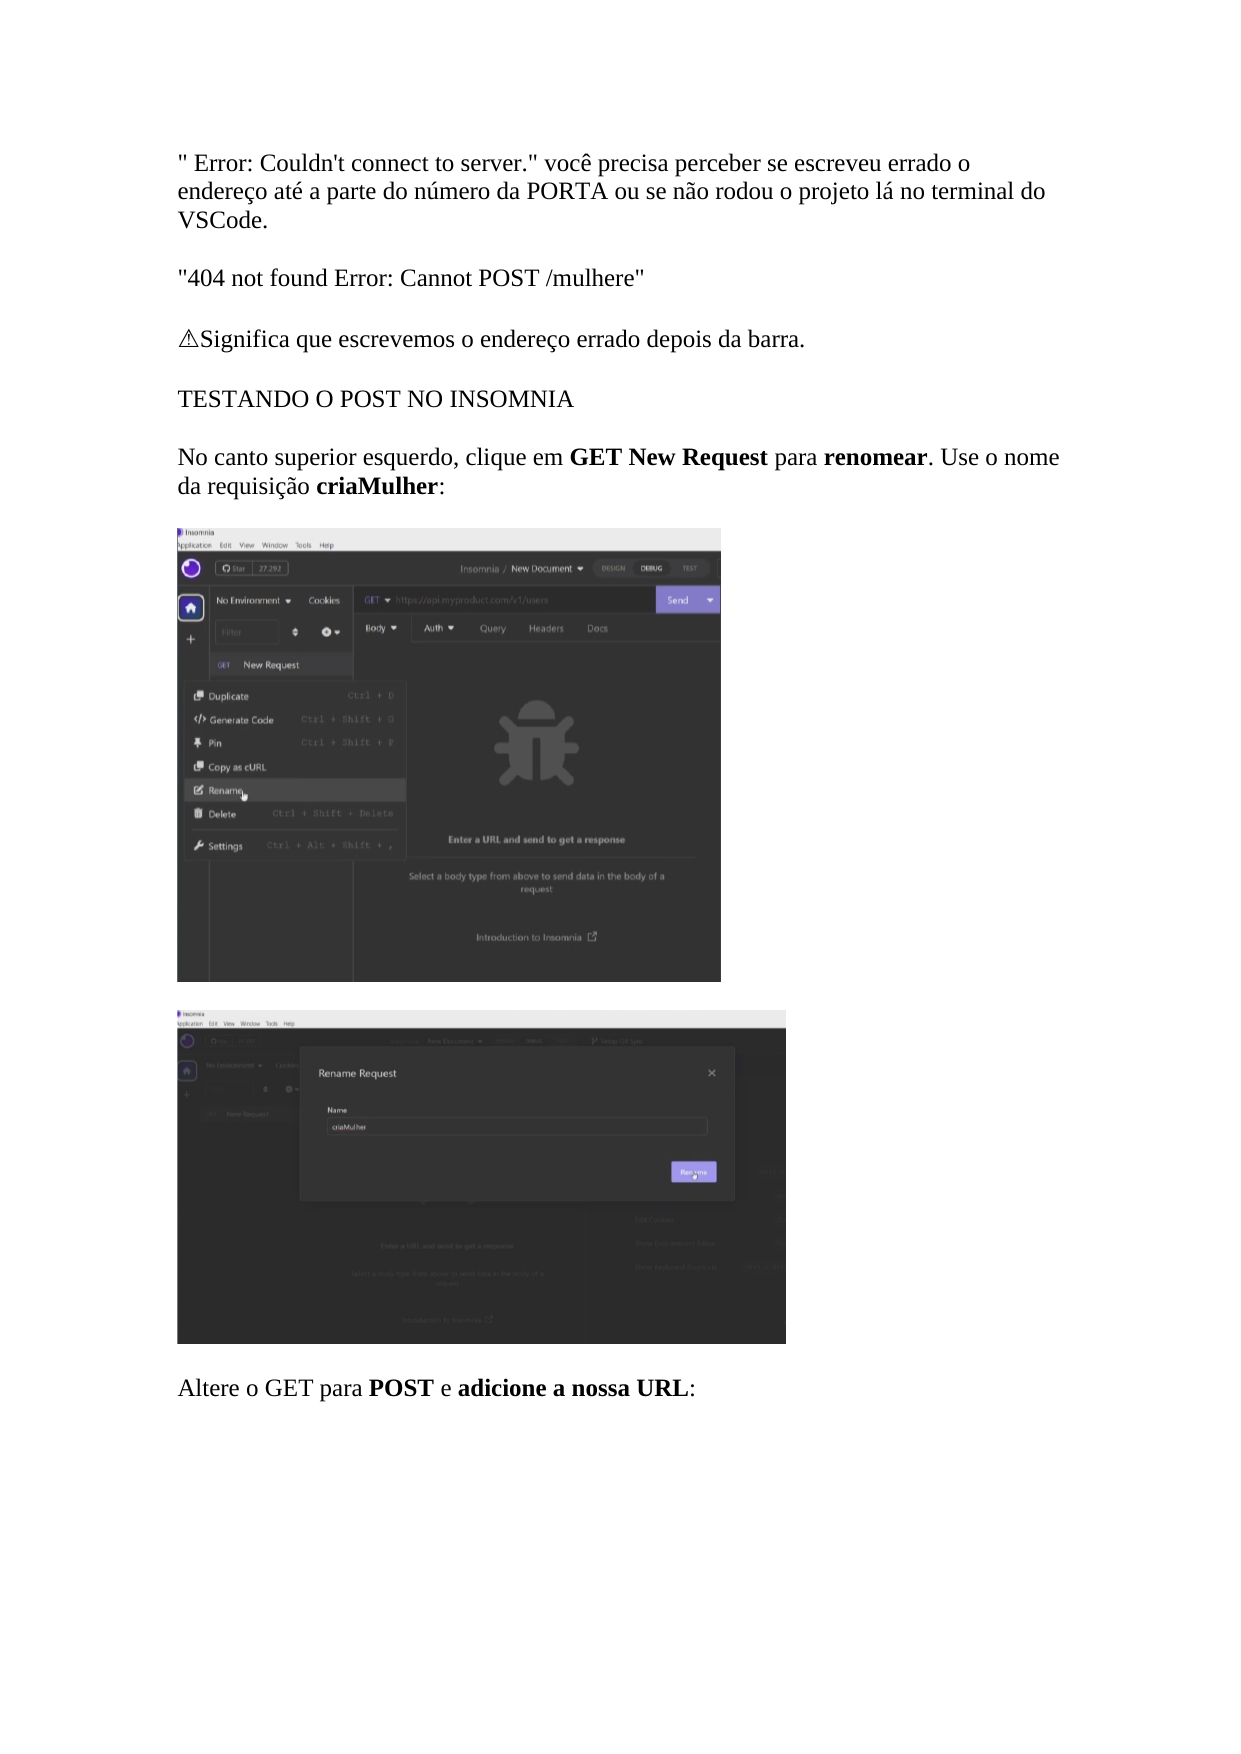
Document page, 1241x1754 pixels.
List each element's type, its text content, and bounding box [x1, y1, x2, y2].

text No canto superior esquerdo, clique em GET New Request para renomear. Use o nome da requisição criaMulher: [177, 442, 1063, 499]
text " Error: Couldn't connect to server." você precisa perceber se escreveu errado o endereço até a parte do número da PORTA ou se não rodou o projeto lá no terminal do VSCode. [177, 148, 1063, 234]
text Altere o GET para POST e adicione a nossa URL: [177, 1373, 1063, 1402]
picture [177, 1010, 786, 1344]
text "404 not found Error: Cannot POST /mulhere" [177, 263, 1063, 292]
text ⚠️Significa que escrevemos o endereço errado depois da barra. [177, 321, 1063, 355]
text TESTANDO O POST NO INSOMNIA [177, 384, 1063, 413]
picture [177, 528, 721, 982]
